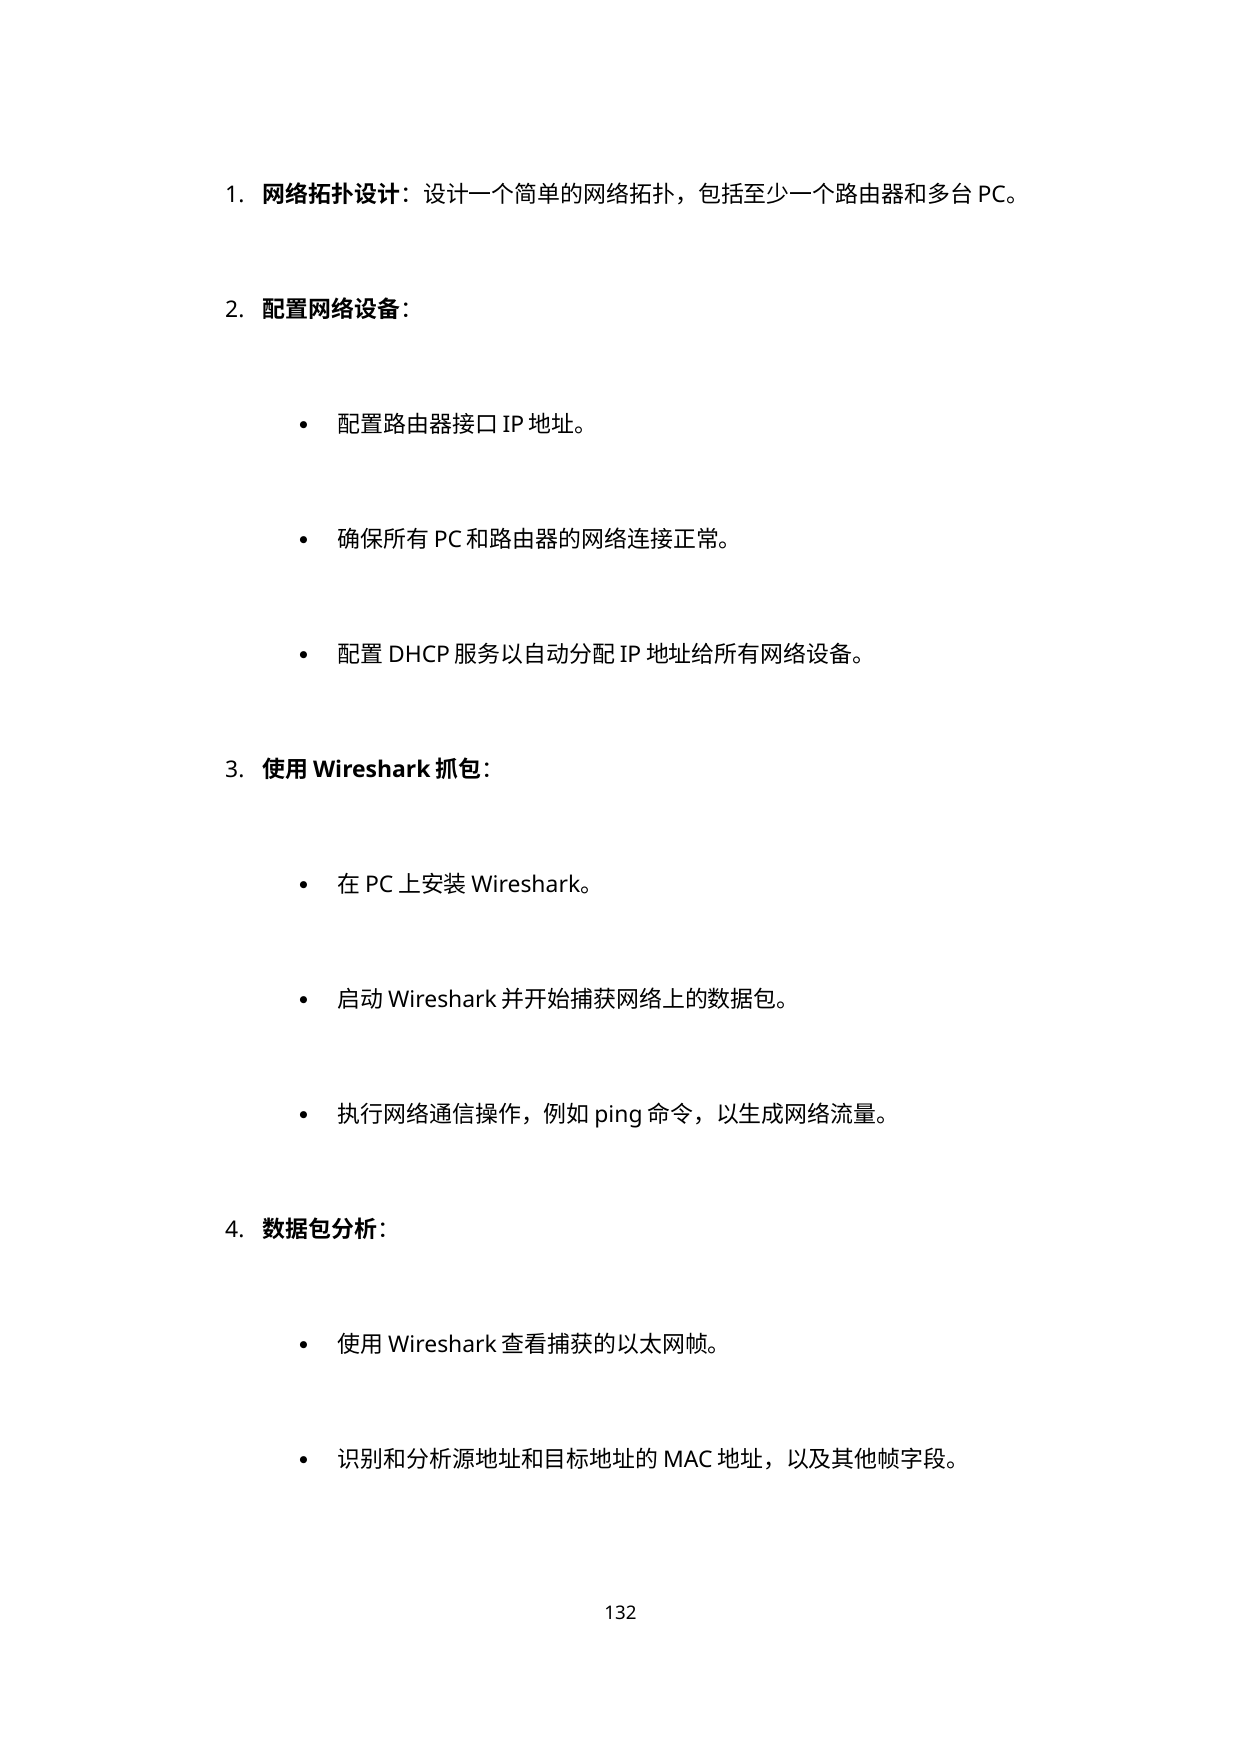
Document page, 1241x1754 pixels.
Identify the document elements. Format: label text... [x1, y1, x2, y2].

list 执行网络通信操作，例如ping命令，以生成网络流量。 [300, 1080, 1053, 1145]
list 识别和分析源地址和目标地址的MAC地址，以及其他帧字段。 [300, 1425, 1053, 1490]
list 启动Wireshark并开始捕获网络上的数据包。 [300, 965, 1053, 1030]
list 配置路由器接口IP地址。 [300, 390, 1053, 455]
list 在PC上安装Wireshark。 [300, 850, 1053, 915]
list 配置网络设备： [225, 275, 1053, 340]
list 确保所有PC和路由器的网络连接正常。 [300, 505, 1053, 570]
list 数据包分析： [225, 1195, 1053, 1260]
list 网络拓扑设计：设计一个简单的网络拓扑，包括至少一个路由器和多台PC。 [225, 160, 1053, 225]
list 使用Wireshark抓包： [225, 735, 1053, 800]
list 使用Wireshark查看捕获的以太网帧。 [300, 1310, 1053, 1375]
list 配置DHCP服务以自动分配IP地址给所有网络设备。 [300, 620, 1053, 685]
